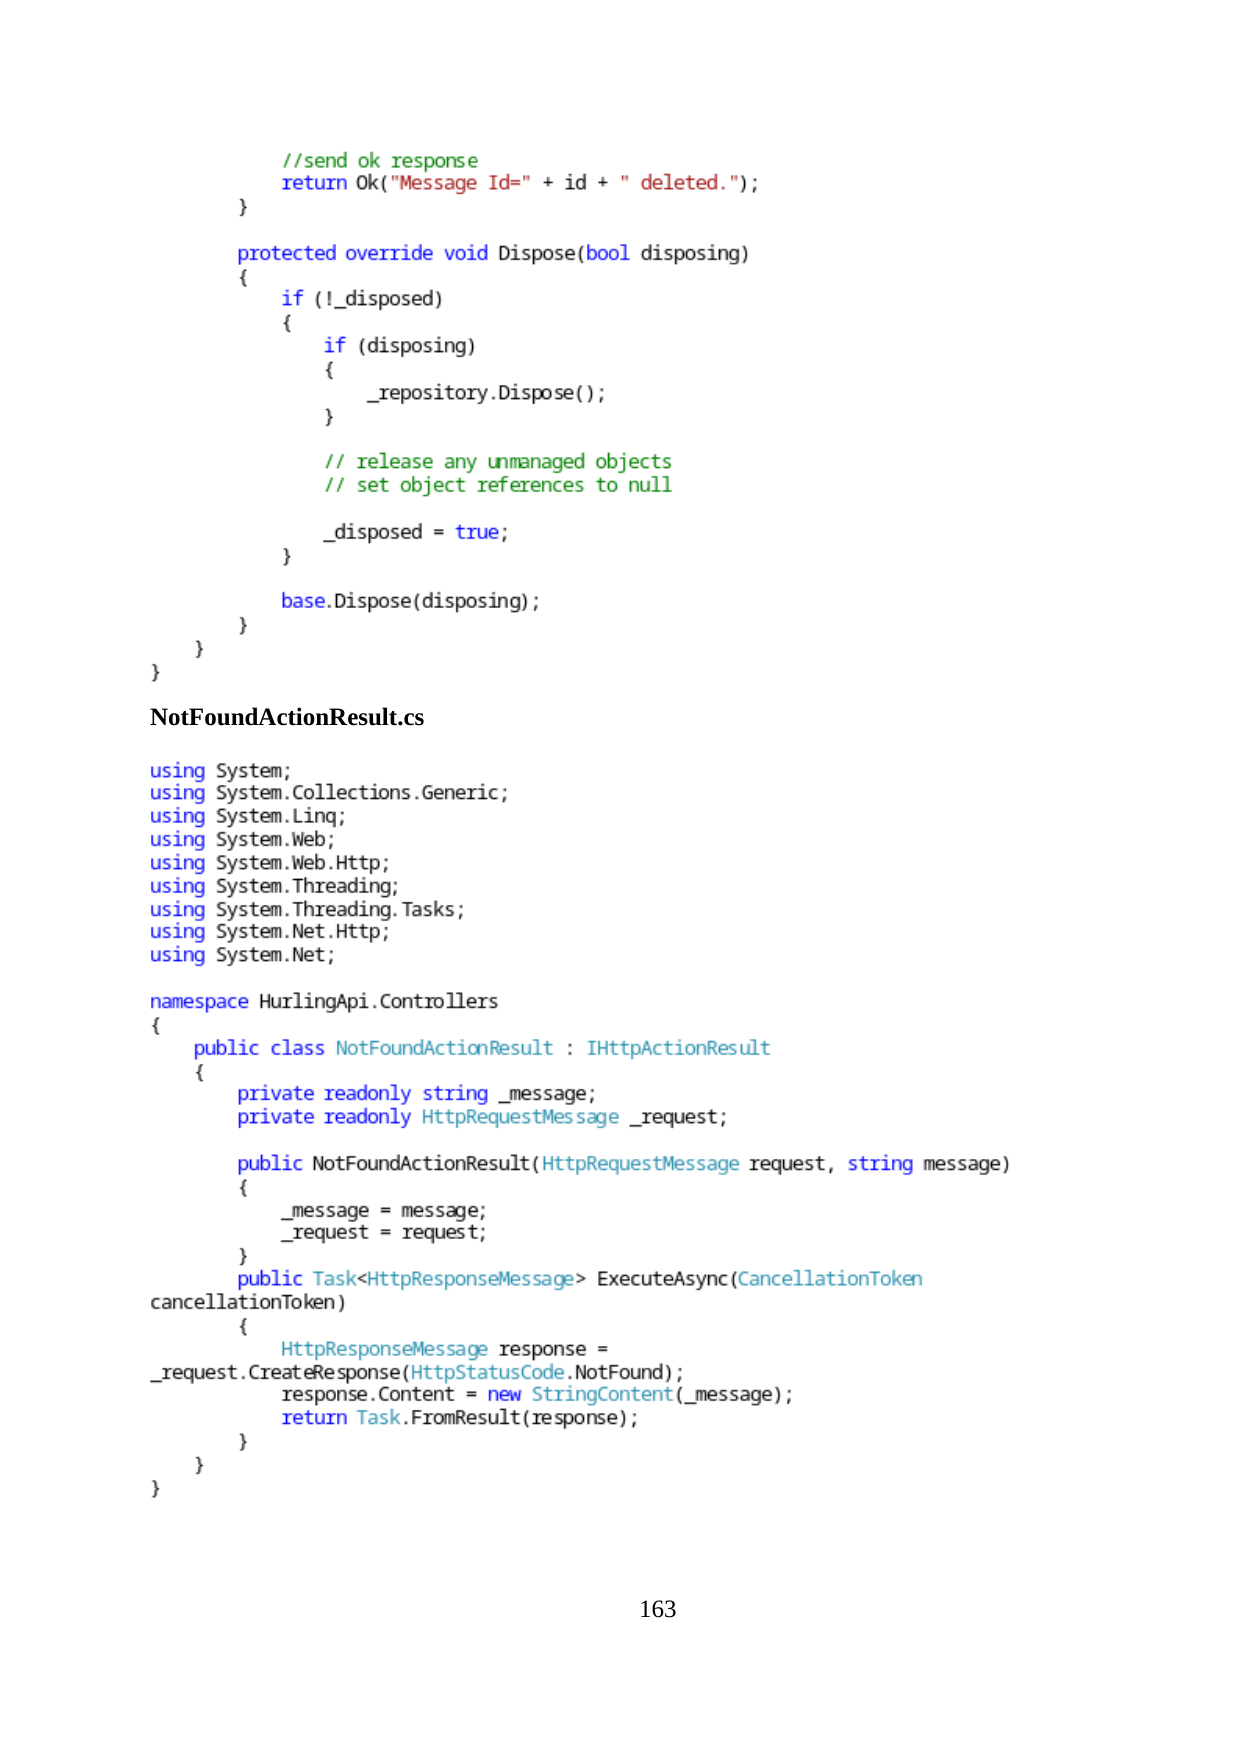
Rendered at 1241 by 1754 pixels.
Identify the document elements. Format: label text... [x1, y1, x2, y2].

subtitle NotFoundActionResult.cs [150, 702, 1090, 731]
